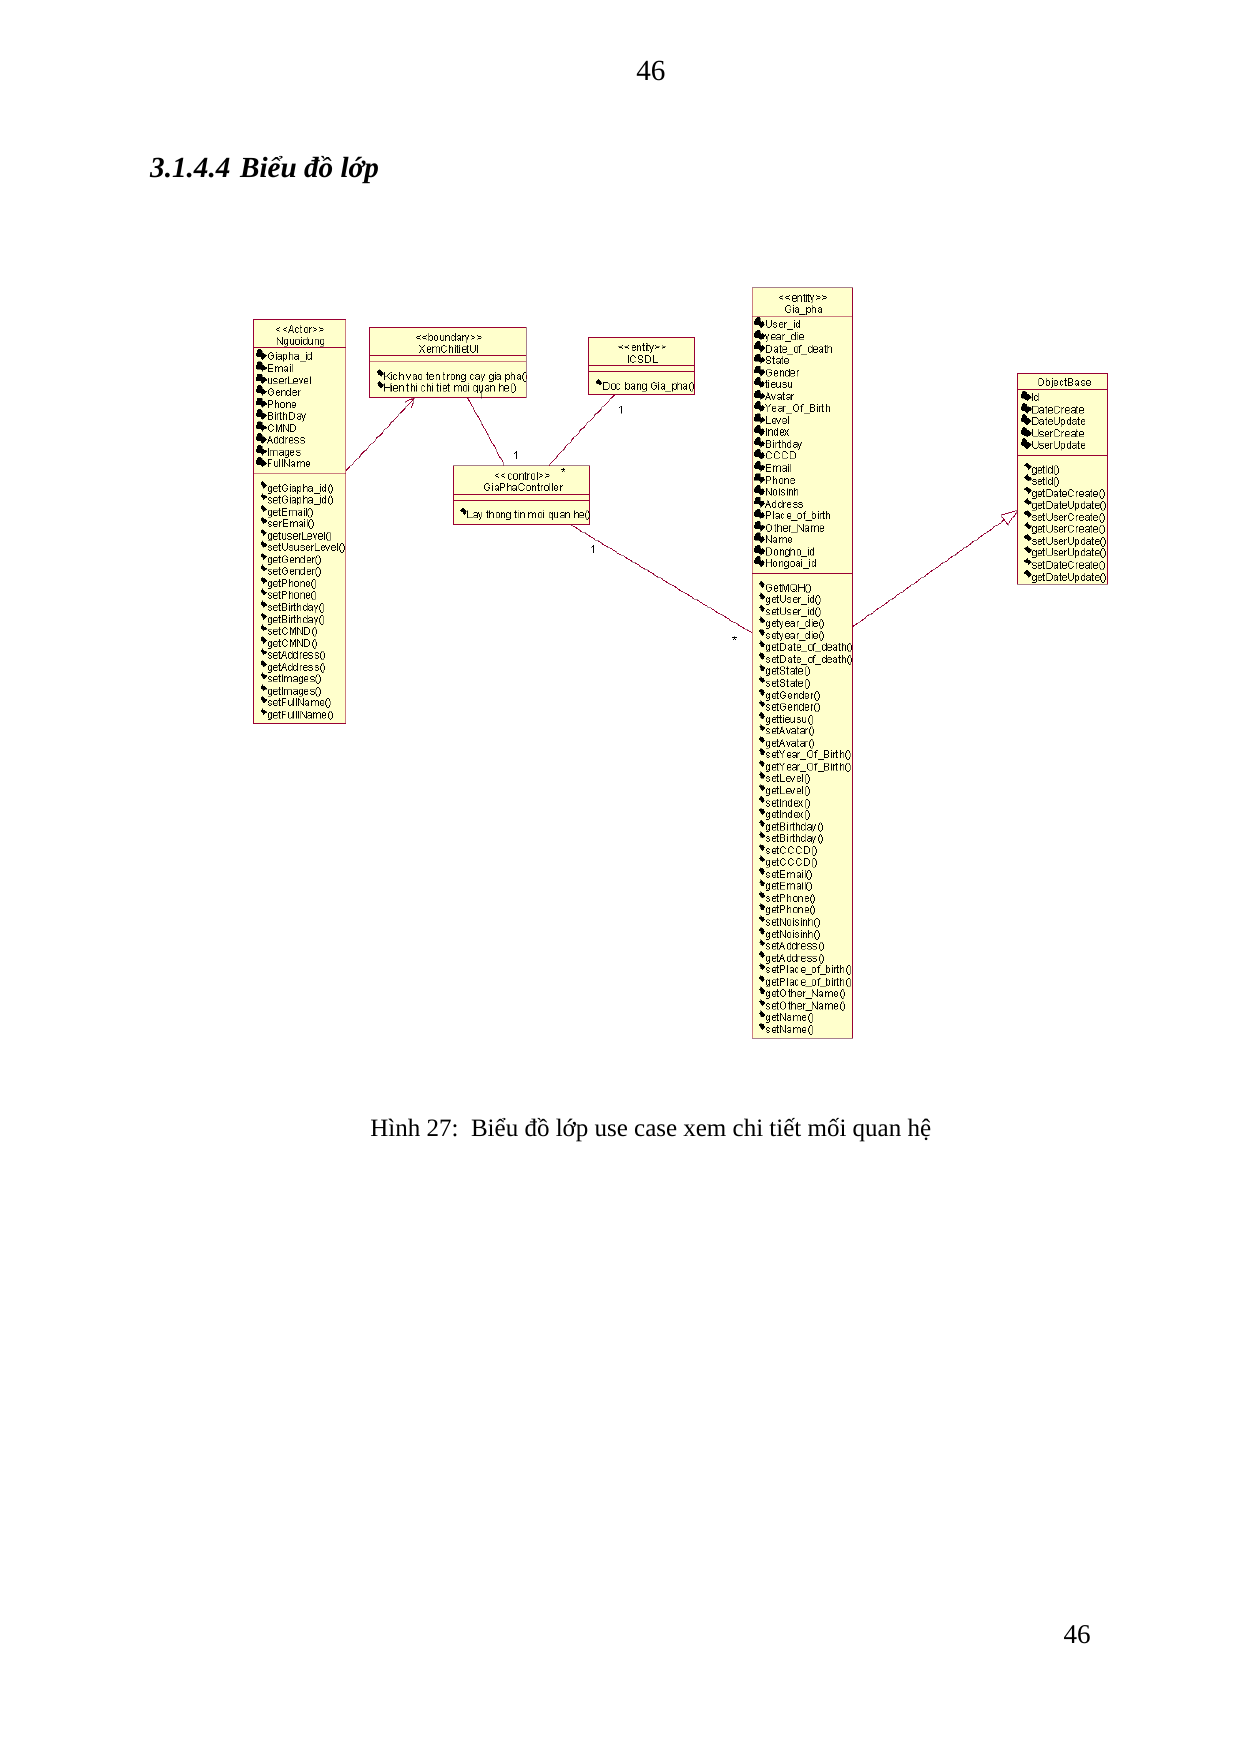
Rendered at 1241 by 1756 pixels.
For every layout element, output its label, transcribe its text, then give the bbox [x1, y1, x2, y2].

text Hình 27: Biểu đồ lớp use case xem chi tiết mối quan hệ [179, 1113, 1090, 1142]
picture [211, 250, 1152, 1076]
subtitle Biểu đồ lớp [150, 150, 1090, 183]
